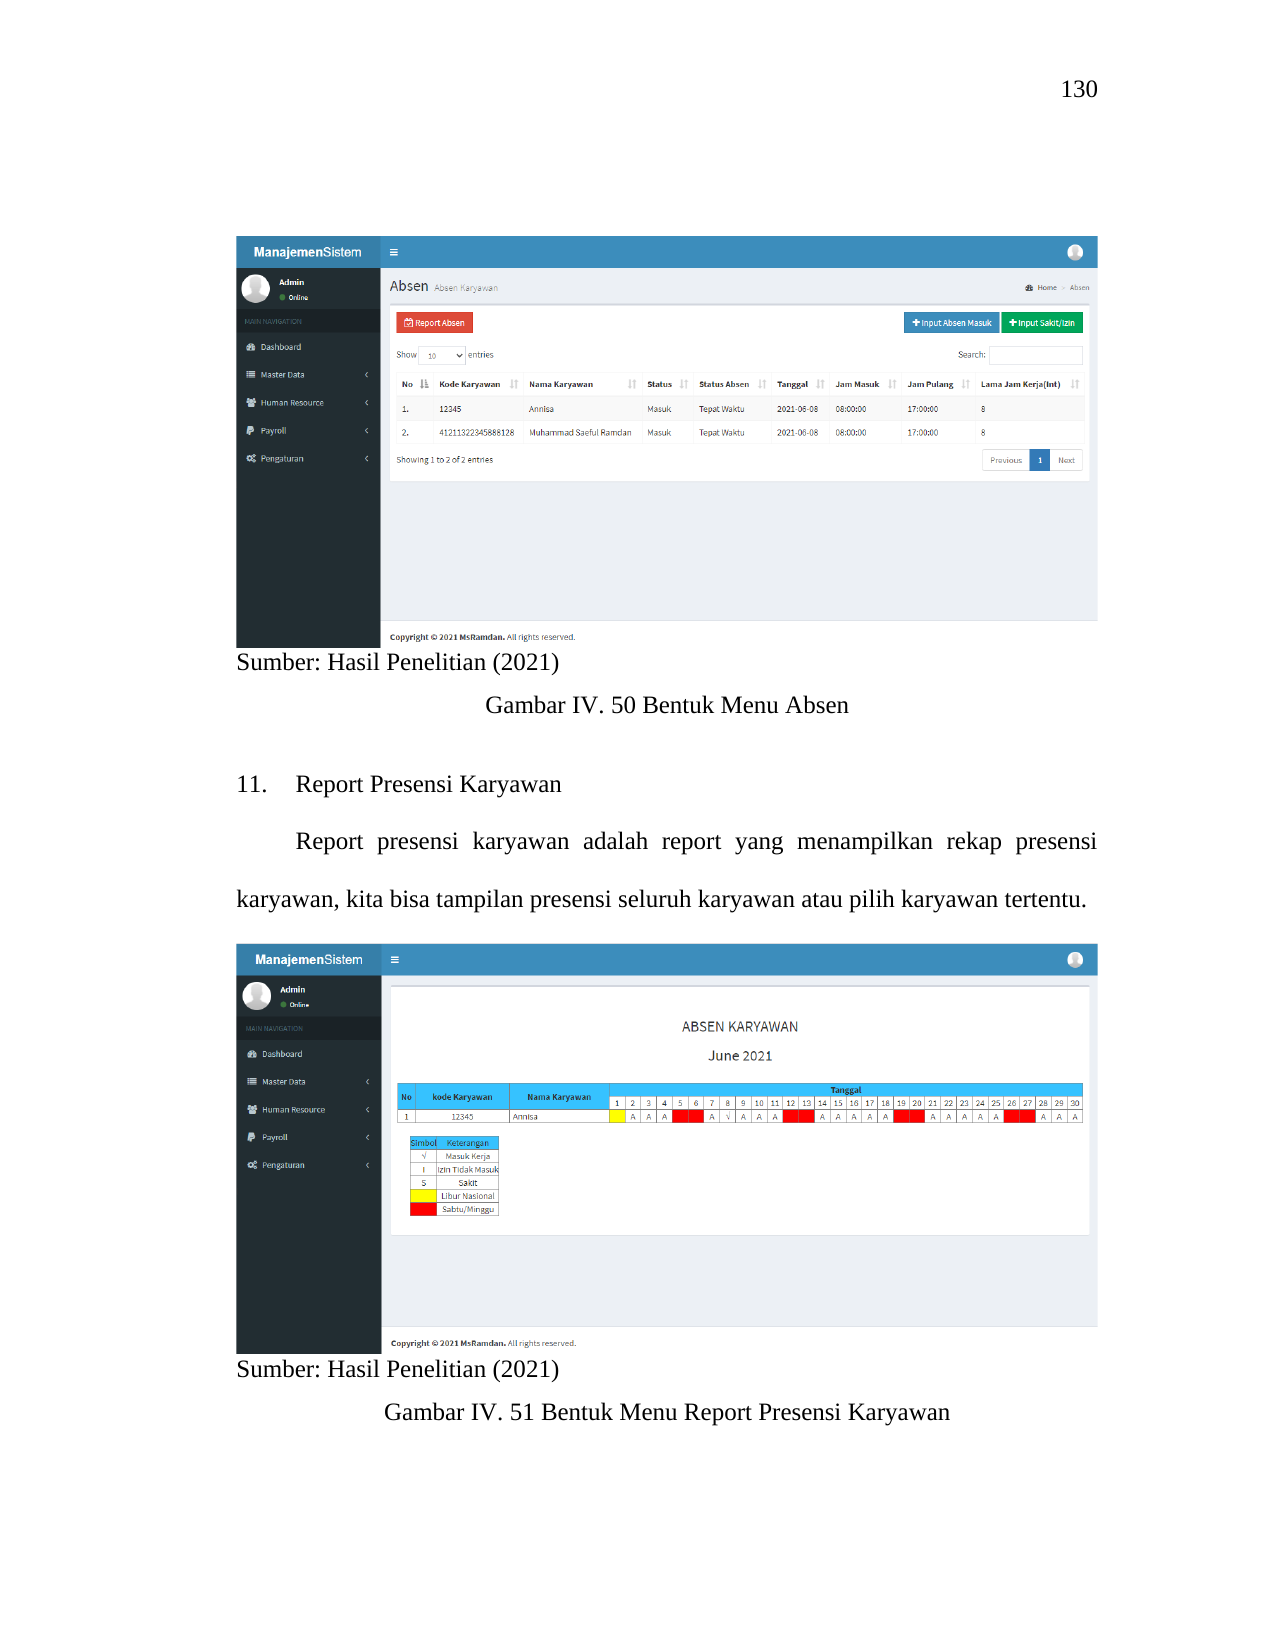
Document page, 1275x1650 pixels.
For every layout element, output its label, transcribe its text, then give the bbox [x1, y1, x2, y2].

text Gambar IV. 50 Bentuk Menu Absen [236, 690, 1098, 719]
text Sumber: Hasil Penelitian (2021) [236, 1354, 1098, 1383]
text Gambar IV. 51 Bentuk Menu Report Presensi Karyawan [236, 1397, 1098, 1426]
picture [236, 941, 1098, 1354]
picture [236, 236, 1098, 648]
text Report presensi karyawan adalah report yang menampilkan rekap presensi karyawan, kita bisa tampilan presensi seluruh karyawan atau pilih karyawan tertentu. [236, 826, 1098, 912]
list Report Presensi Karyawan [236, 769, 1098, 797]
text Sumber: Hasil Penelitian (2021) [236, 648, 1098, 676]
